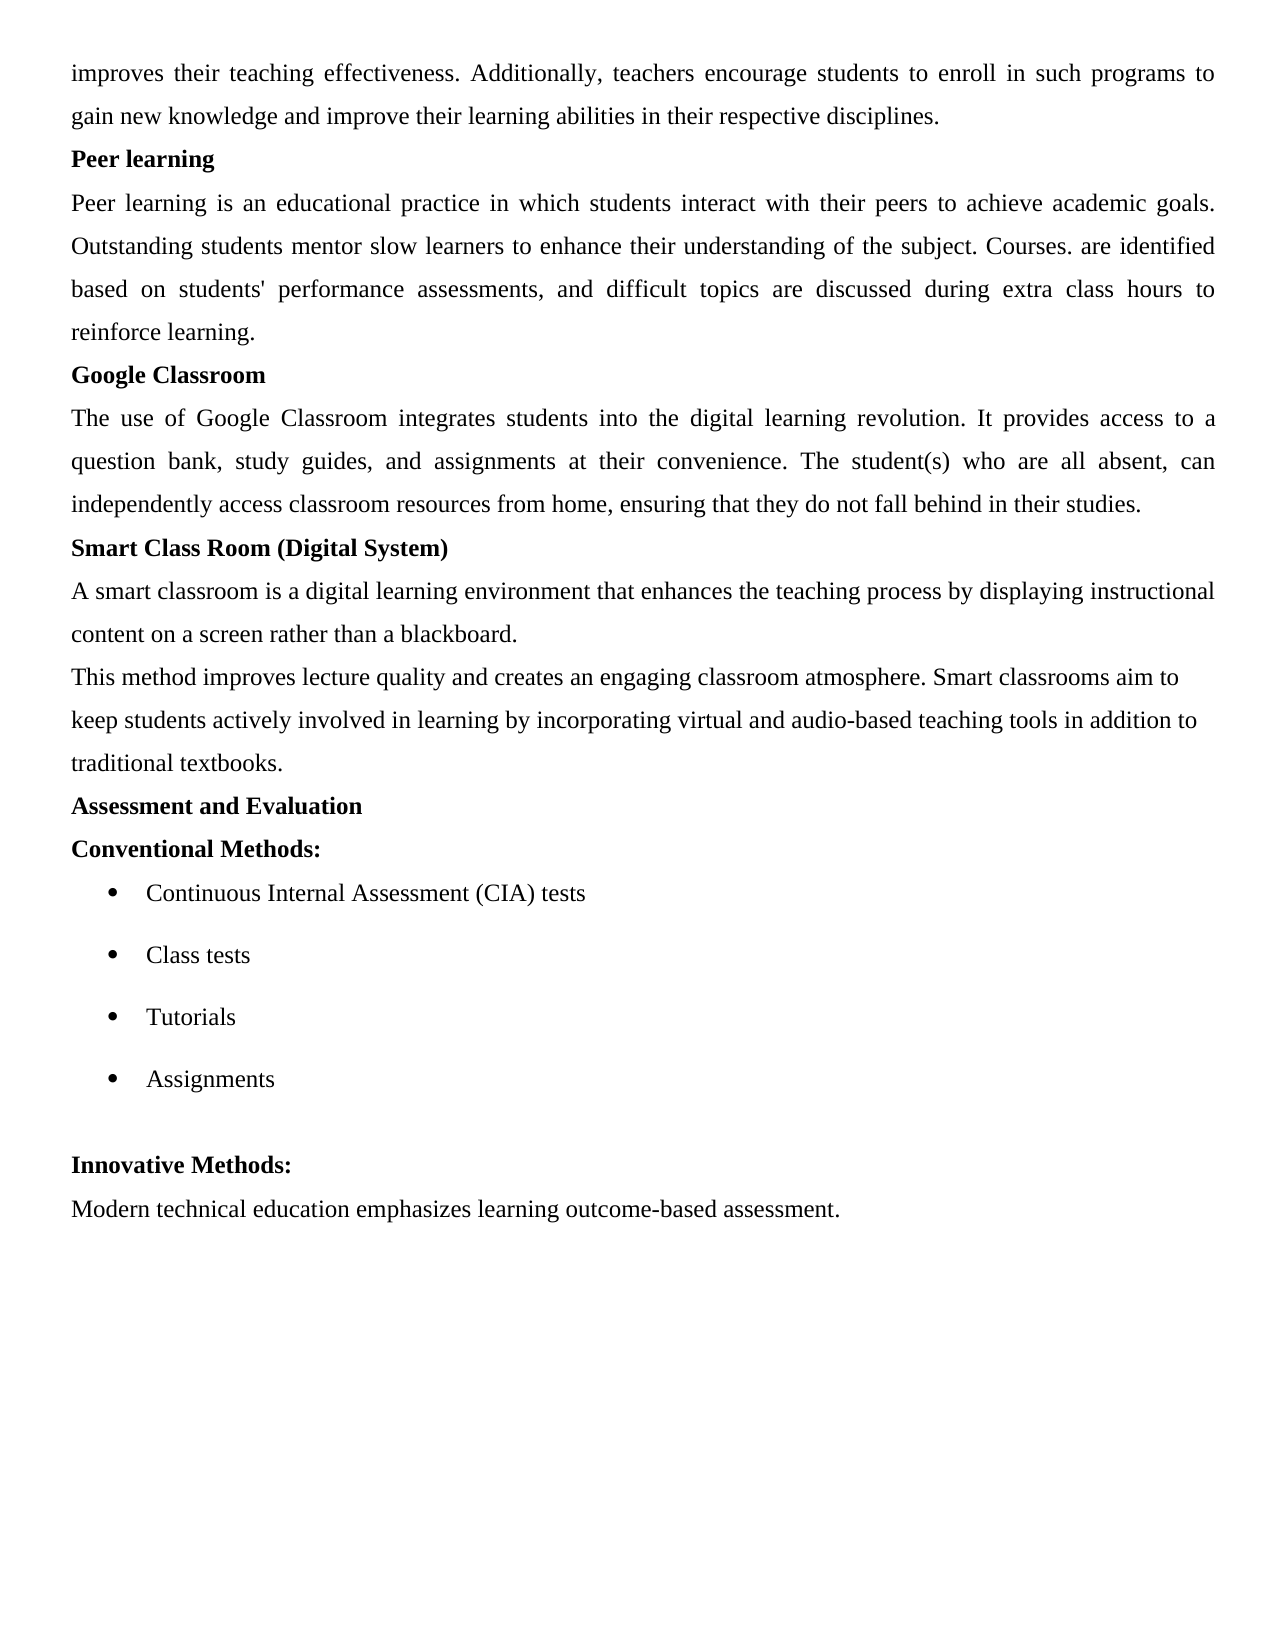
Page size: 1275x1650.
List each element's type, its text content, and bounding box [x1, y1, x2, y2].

text Modern technical education emphasizes learning outcome-based assessment. [71, 1194, 1217, 1222]
text Peer learning is an educational practice in which students interact with their peers to achieve academic goals. Outstanding students mentor slow learners to enhance their understanding of the subject. Courses. are identified based on students' performance assessments, and difficult topics are discussed during extra class hours to reinforce learning. [71, 188, 1217, 346]
text Smart Class Room (Digital System) [71, 533, 1217, 561]
list Continuous Internal Assessment (CIA) tests [108, 878, 1217, 906]
text A smart classroom is a digital learning environment that enhances the teaching process by displaying instructional content on a screen rather than a blackboard. [71, 576, 1217, 648]
text This method improves lecture quality and creates an engaging classroom atmosphere. Smart classrooms aim to keep students actively involved in learning by incorporating virtual and audio-based teaching tools in addition to traditional textbooks. [71, 662, 1217, 777]
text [71, 58, 1217, 130]
text Innovative Methods: [71, 1151, 1217, 1179]
list Tutorials [108, 1002, 1217, 1031]
text Assessment and Evaluation [71, 791, 1217, 820]
text Google Classroom [71, 360, 1217, 389]
text Peer learning [71, 144, 1217, 173]
list Assignments [108, 1064, 1217, 1093]
list Class tests [108, 940, 1217, 969]
text Conventional Methods: [71, 834, 1217, 863]
text The use of Google Classroom integrates students into the digital learning revolution. It provides access to a question bank, study guides, and assignments at their convenience. The student(s) who are all absent, can independently access classroom resources from home, ensuring that they do not fall behind in their studies. [71, 403, 1217, 518]
